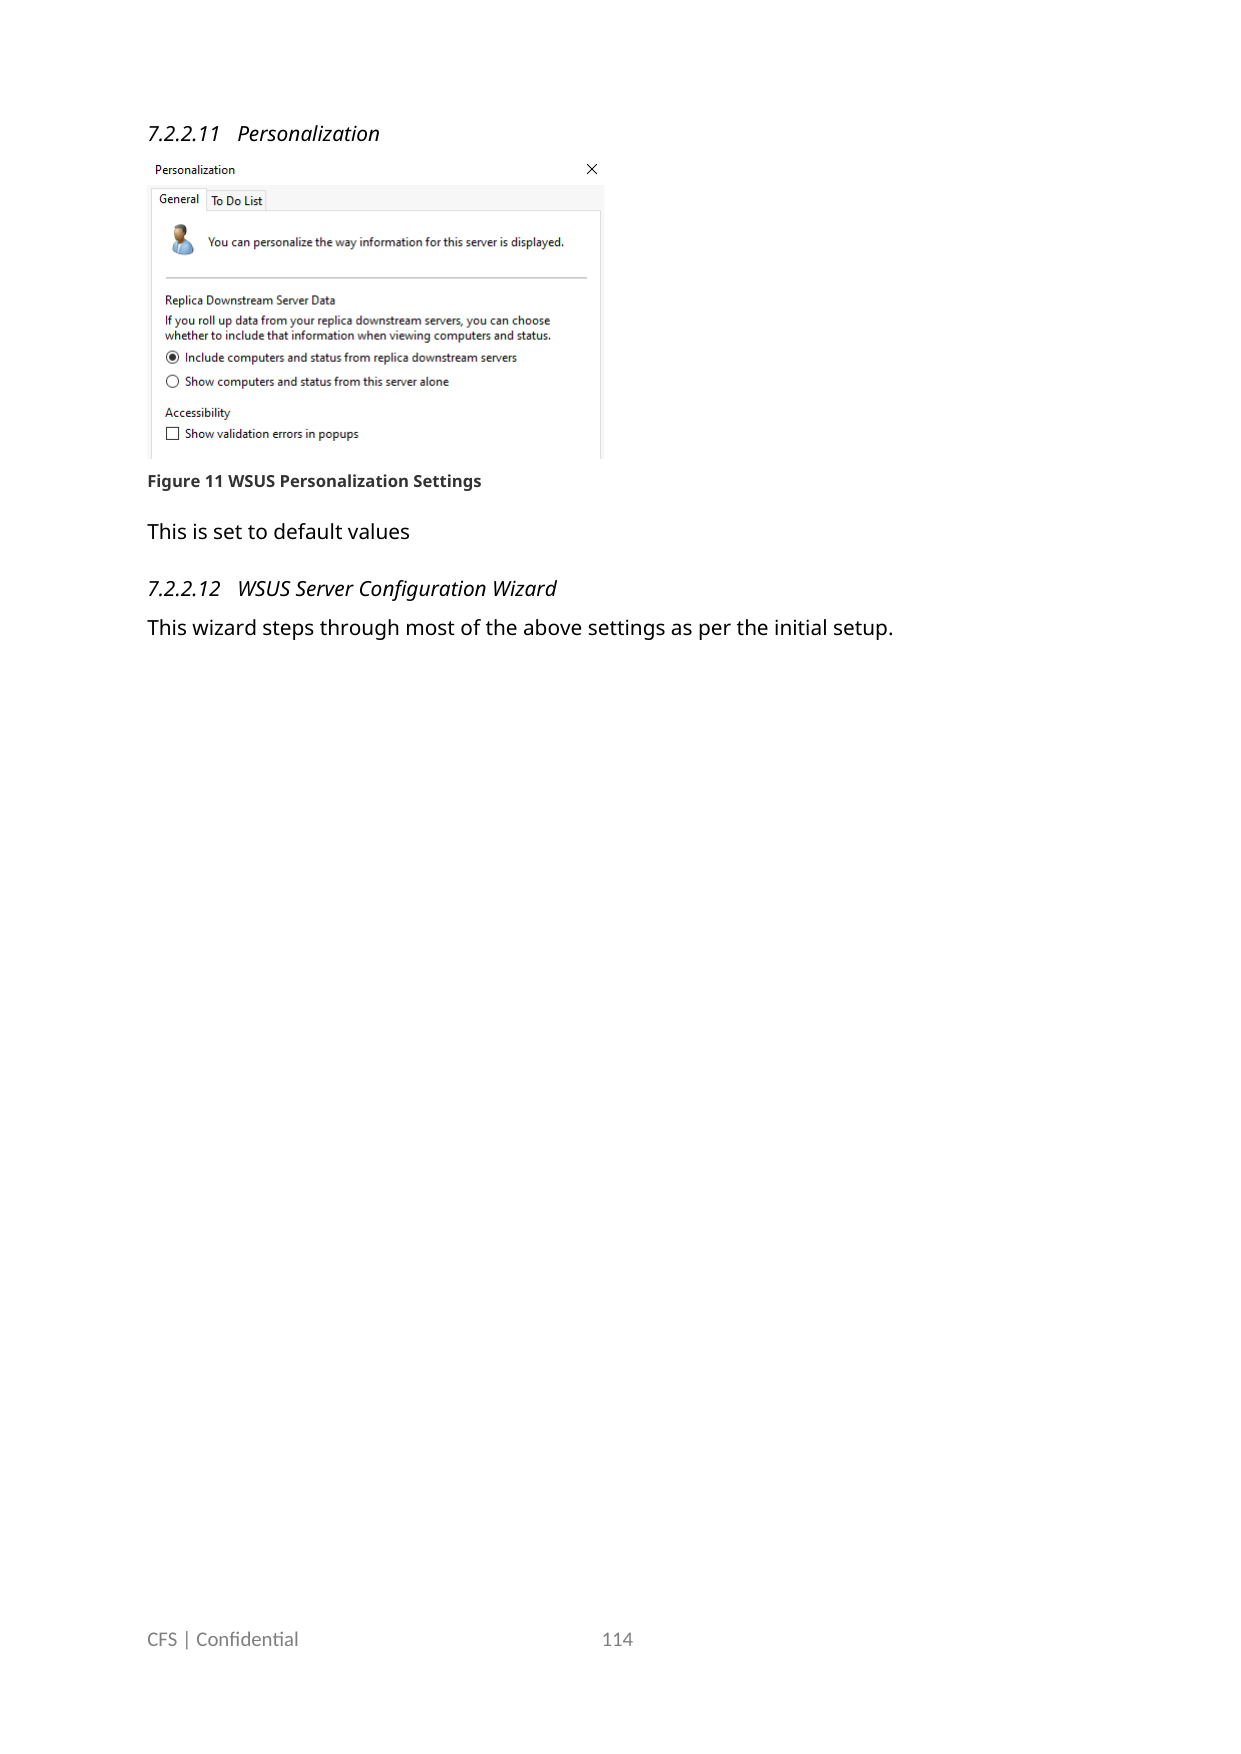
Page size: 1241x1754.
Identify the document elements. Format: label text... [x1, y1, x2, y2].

text This wizard steps through most of the above settings as per the initial setup. [147, 613, 1121, 642]
subtitle WSUS Server Configuration Wizard [147, 574, 1121, 603]
text This is set to default values [147, 517, 1121, 545]
picture [147, 157, 605, 459]
subtitle Personalization [147, 119, 1121, 147]
